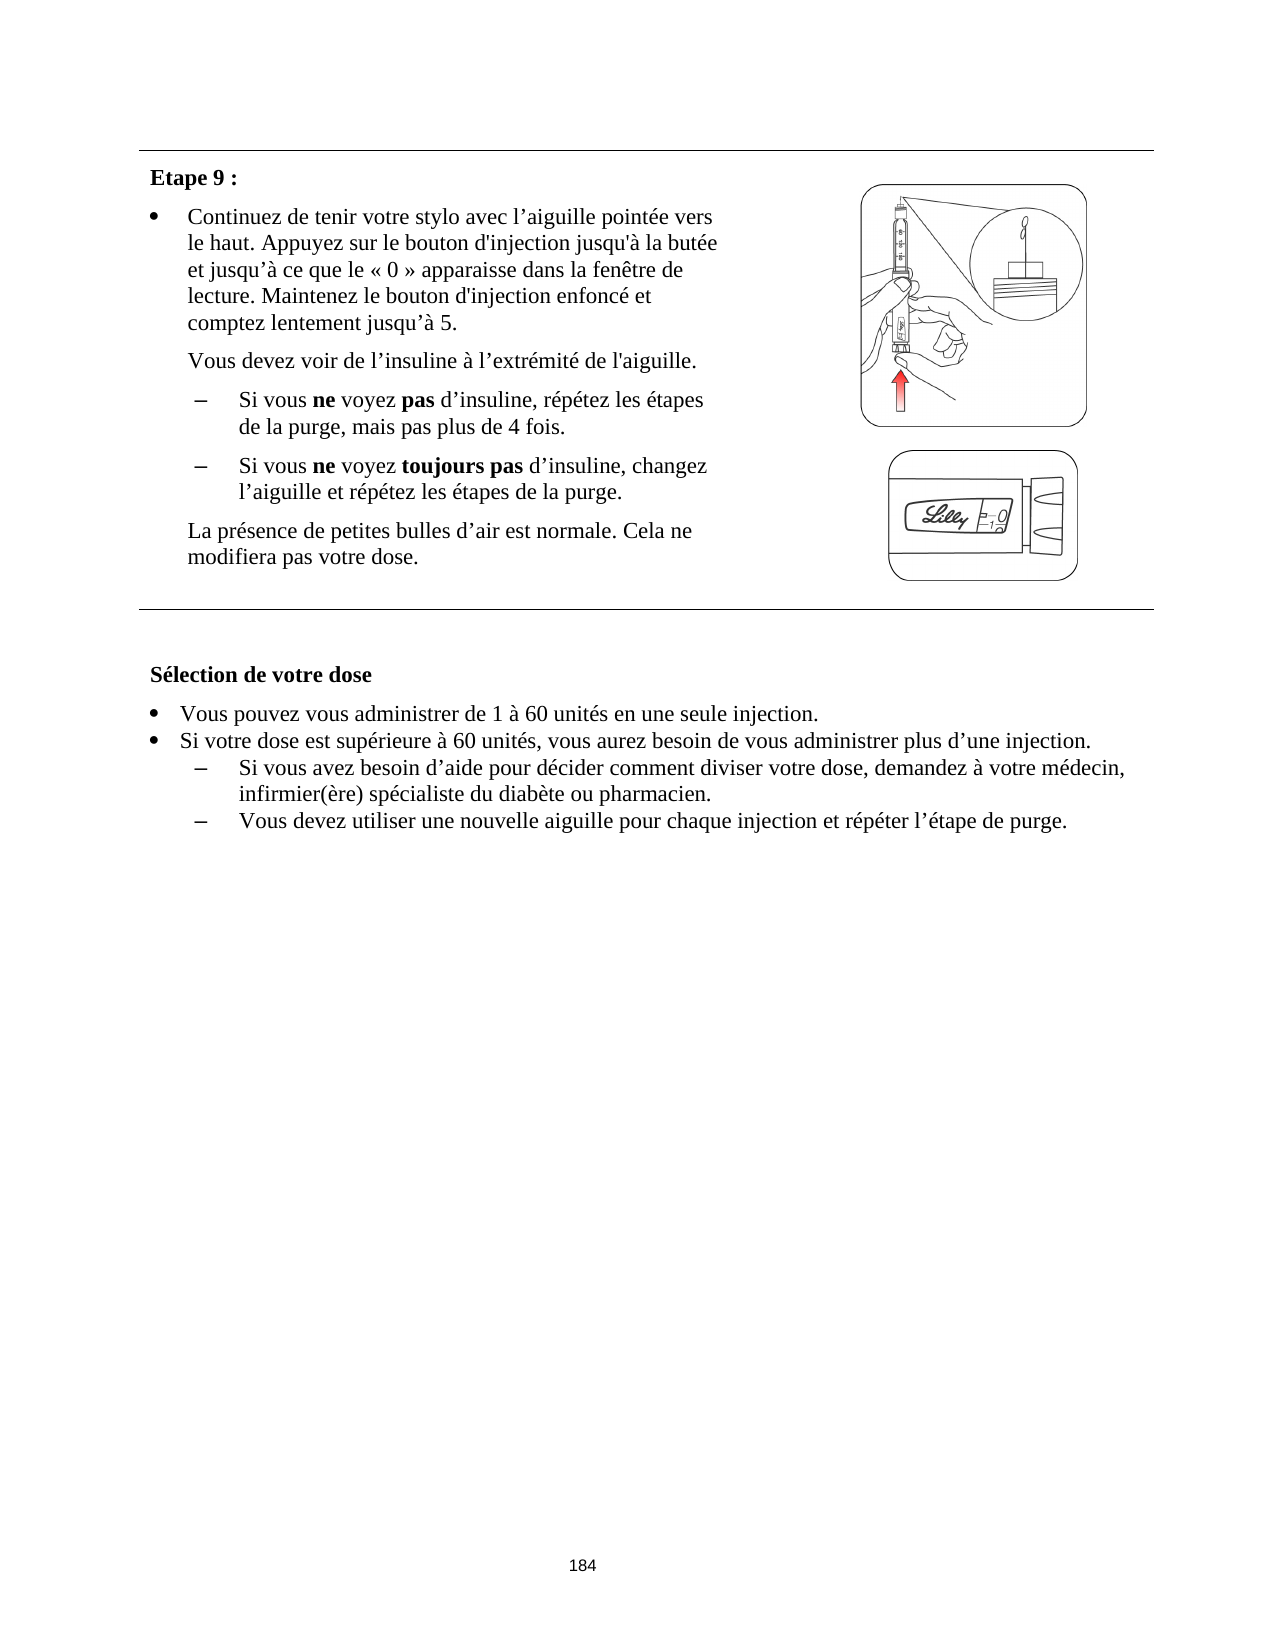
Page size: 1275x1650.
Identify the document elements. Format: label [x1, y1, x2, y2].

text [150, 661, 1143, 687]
picture [859, 184, 1087, 427]
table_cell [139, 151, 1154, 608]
picture [887, 450, 1078, 581]
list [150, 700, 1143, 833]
